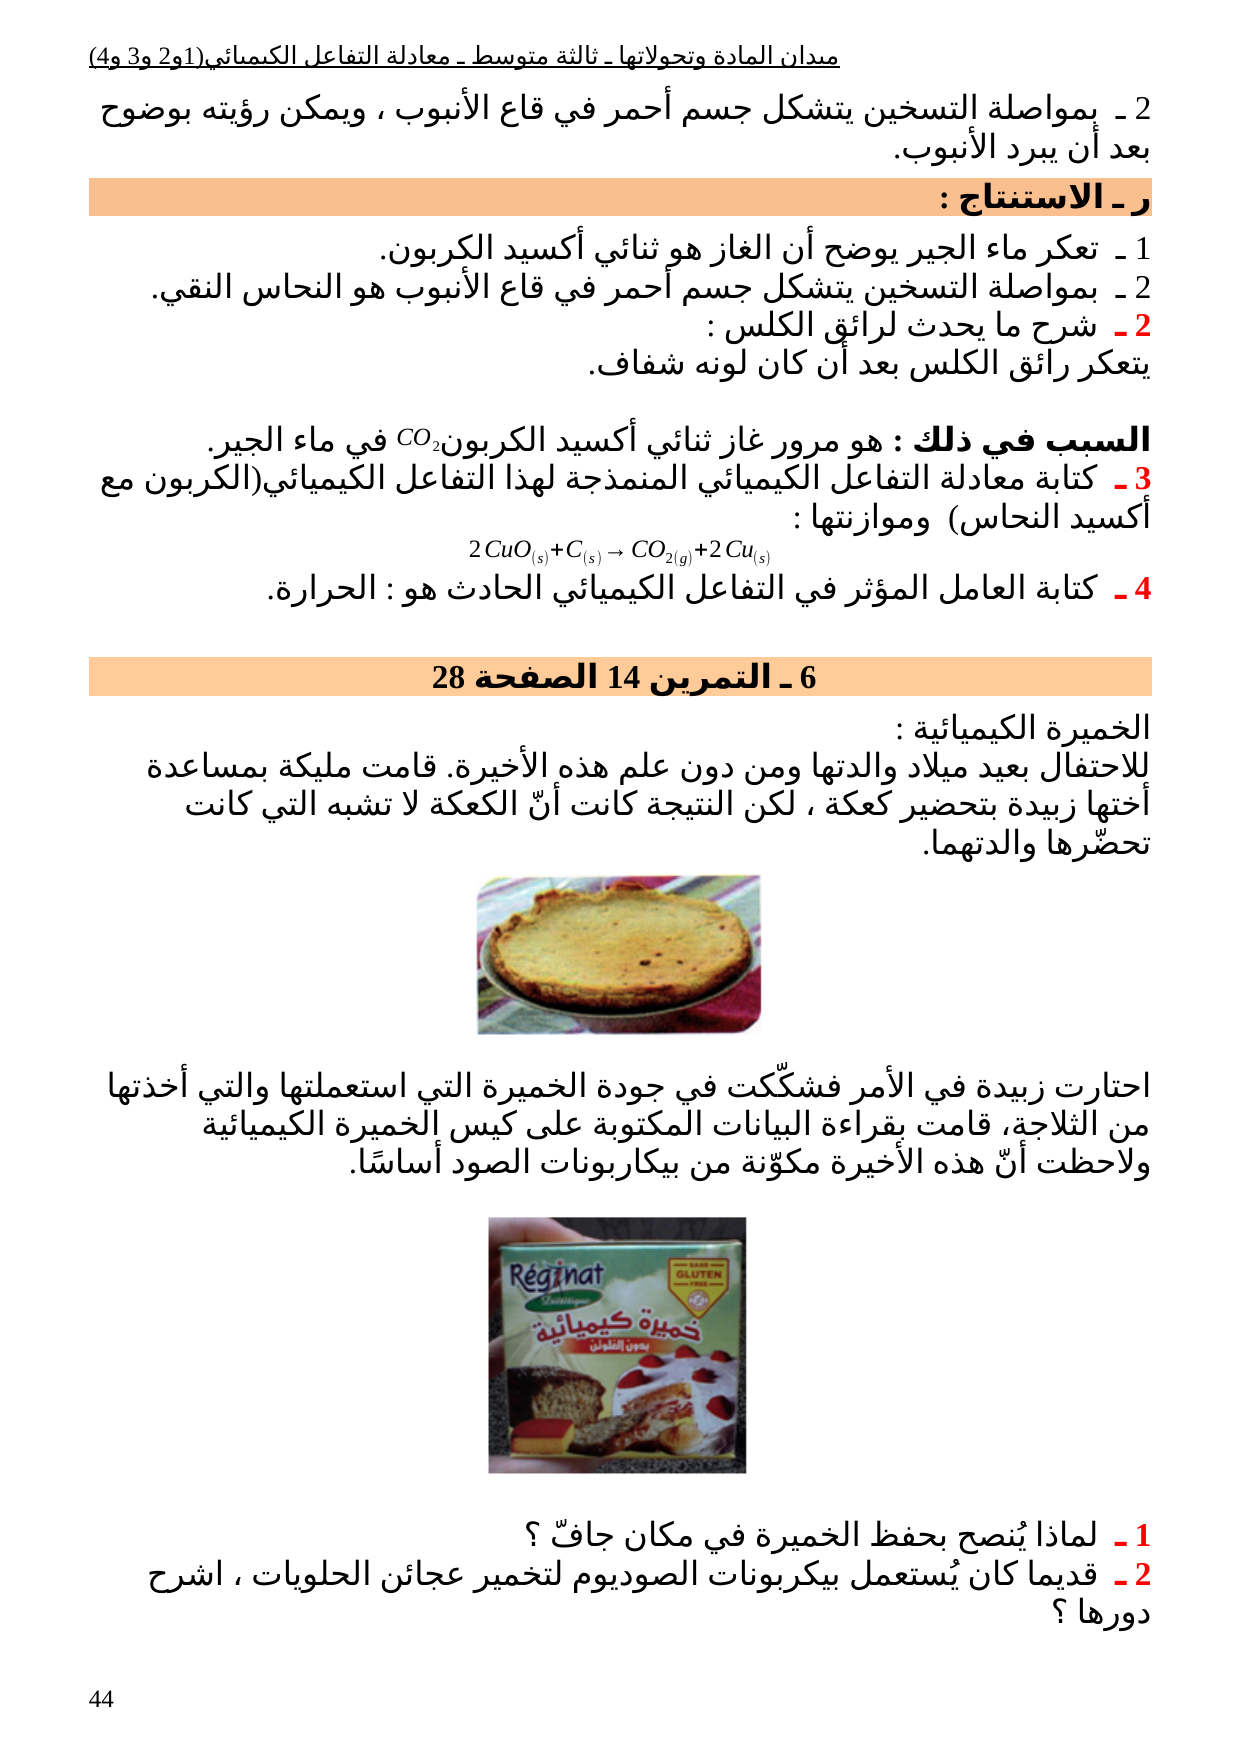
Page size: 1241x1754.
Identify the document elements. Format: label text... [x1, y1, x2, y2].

text للاحتفال بعيد ميلاد والدتها ومن دون علم هذه الأخيرة. قامت مليكة بمساعدة أختها زبيدة بتحضير كعكة ، لكن النتيجة كانت أنّ الكعكة لا تشبه التي كانت تحضّرها والدتهما. [89, 746, 1152, 861]
text السبب في ذلك : هو مرور غاز ثنائي أكسيد الكربون في ماء الجير. [89, 420, 1152, 459]
text 2 ـ شرح ما يحدث لرائق الكلس : [89, 305, 1152, 344]
text 1 ـ لماذا يُنصح بحفظ الخميرة في مكان جافّ ؟ [89, 1515, 1152, 1554]
text ر ـ الاستنتاج : [89, 178, 1152, 216]
picture [474, 873, 766, 1041]
text 6 ـ التمرين 14 الصفحة 28 [89, 657, 1152, 696]
text 3 ـ كتابة معادلة التفاعل الكيميائي المنمذجة لهذا التفاعل الكيميائي(الكربون مع أكسيد النحاس) وموازنتها : [89, 459, 1152, 535]
text 2 ـ بمواصلة التسخين يتشكل جسم أحمر في قاع الأنبوب ، ويمكن رؤيته بوضوح بعد أن يبرد الأنبوب. [89, 89, 1152, 165]
text الخميرة الكيميائية : [89, 708, 1152, 746]
text 4 ـ كتابة العامل المؤثر في التفاعل الكيميائي الحادث هو : الحرارة. [89, 568, 1152, 606]
text احتارت زبيدة في الأمر فشكّكت في جودة الخميرة التي استعملتها والتي أخذتها من الثلاجة، قامت بقراءة البيانات المكتوبة على كيس الخميرة الكيميائية ولاحظت أنّ هذه الأخيرة مكوّنة من بيكاربونات الصود أساسًا. [89, 1066, 1152, 1181]
text 2 ـ بمواصلة التسخين يتشكل جسم أحمر في قاع الأنبوب هو النحاس النقي. [89, 267, 1152, 305]
text يتعكر رائق الكلس بعد أن كان لونه شفاف. [89, 344, 1152, 382]
text 1 ـ تعكر ماء الجير يوضح أن الغاز هو ثنائي أكسيد الكربون. [89, 229, 1152, 267]
text 2 ـ قديما كان يُستعمل بيكربونات الصوديوم لتخمير عجائن الحلويات ، اشرح دورها ؟ [89, 1554, 1152, 1630]
picture [481, 1206, 759, 1491]
